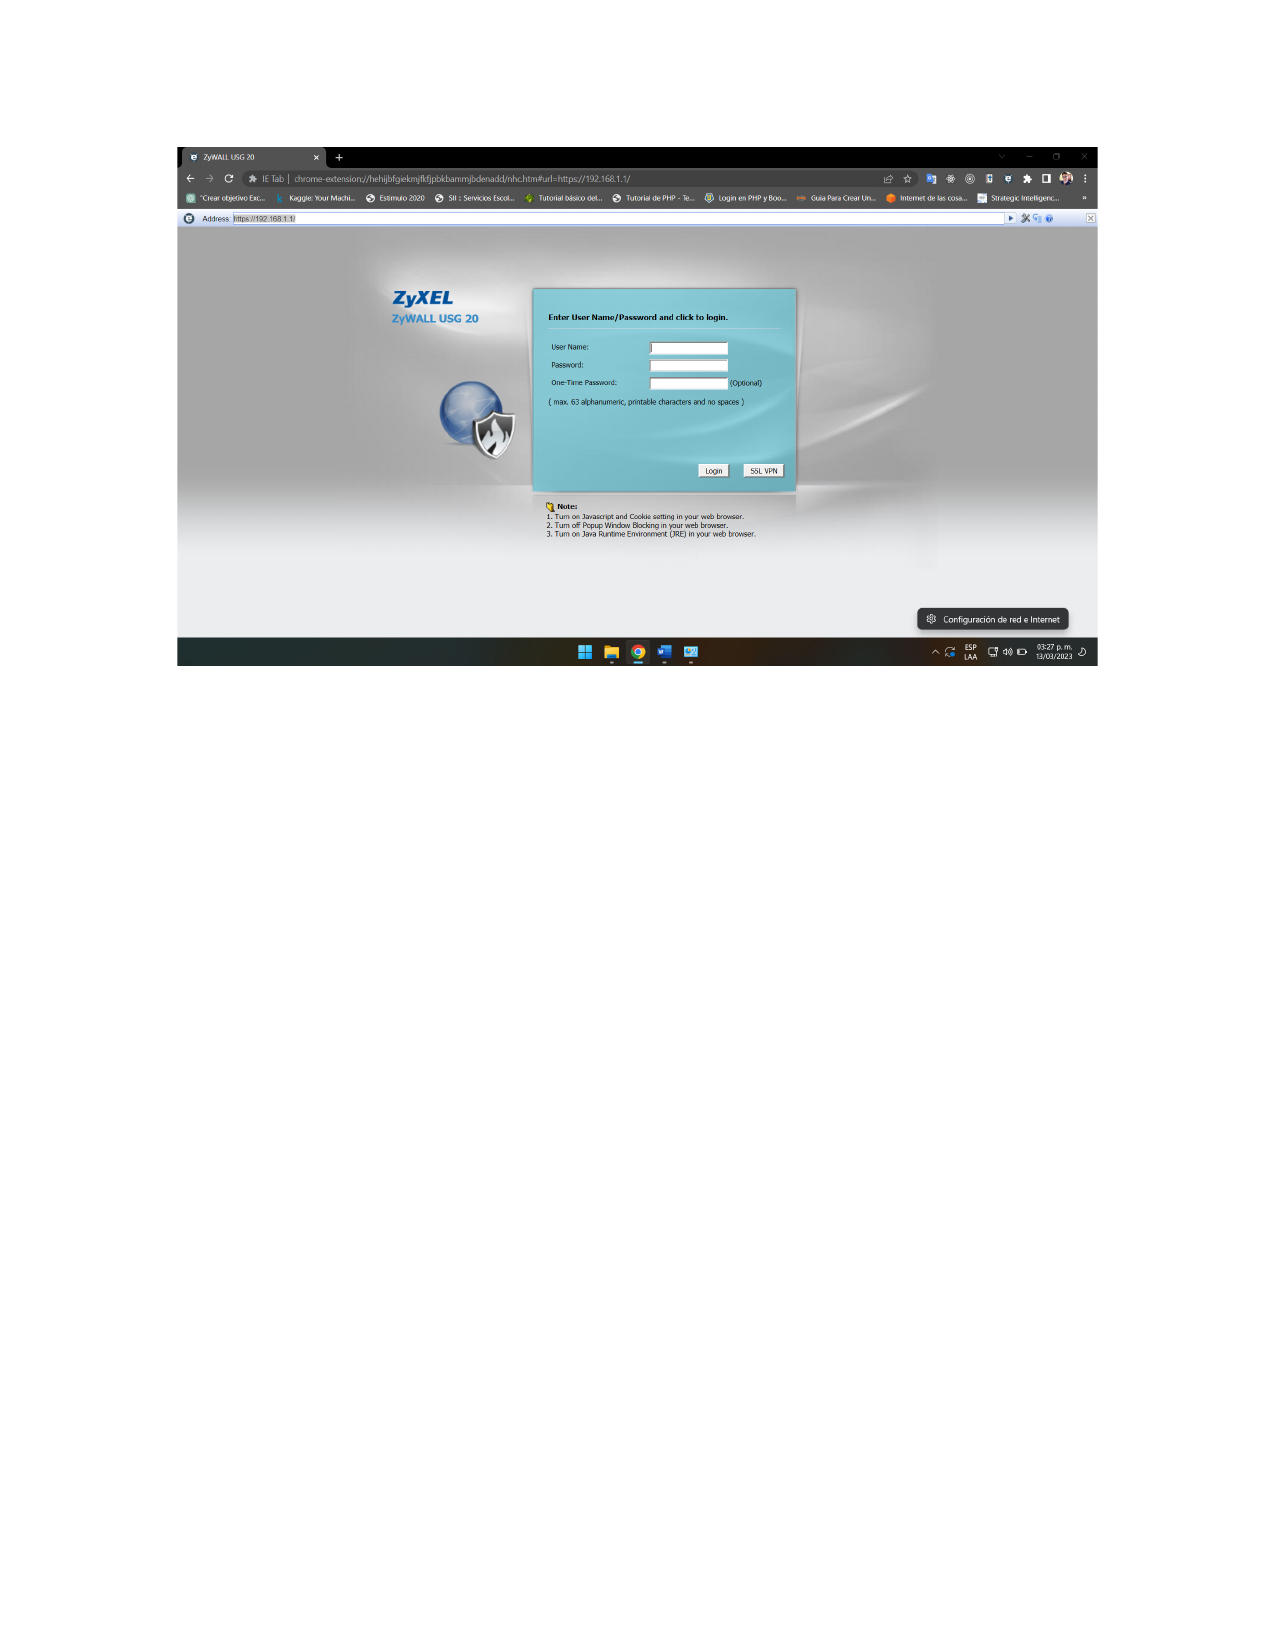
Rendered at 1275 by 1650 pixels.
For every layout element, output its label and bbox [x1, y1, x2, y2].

picture [177, 147, 1098, 666]
